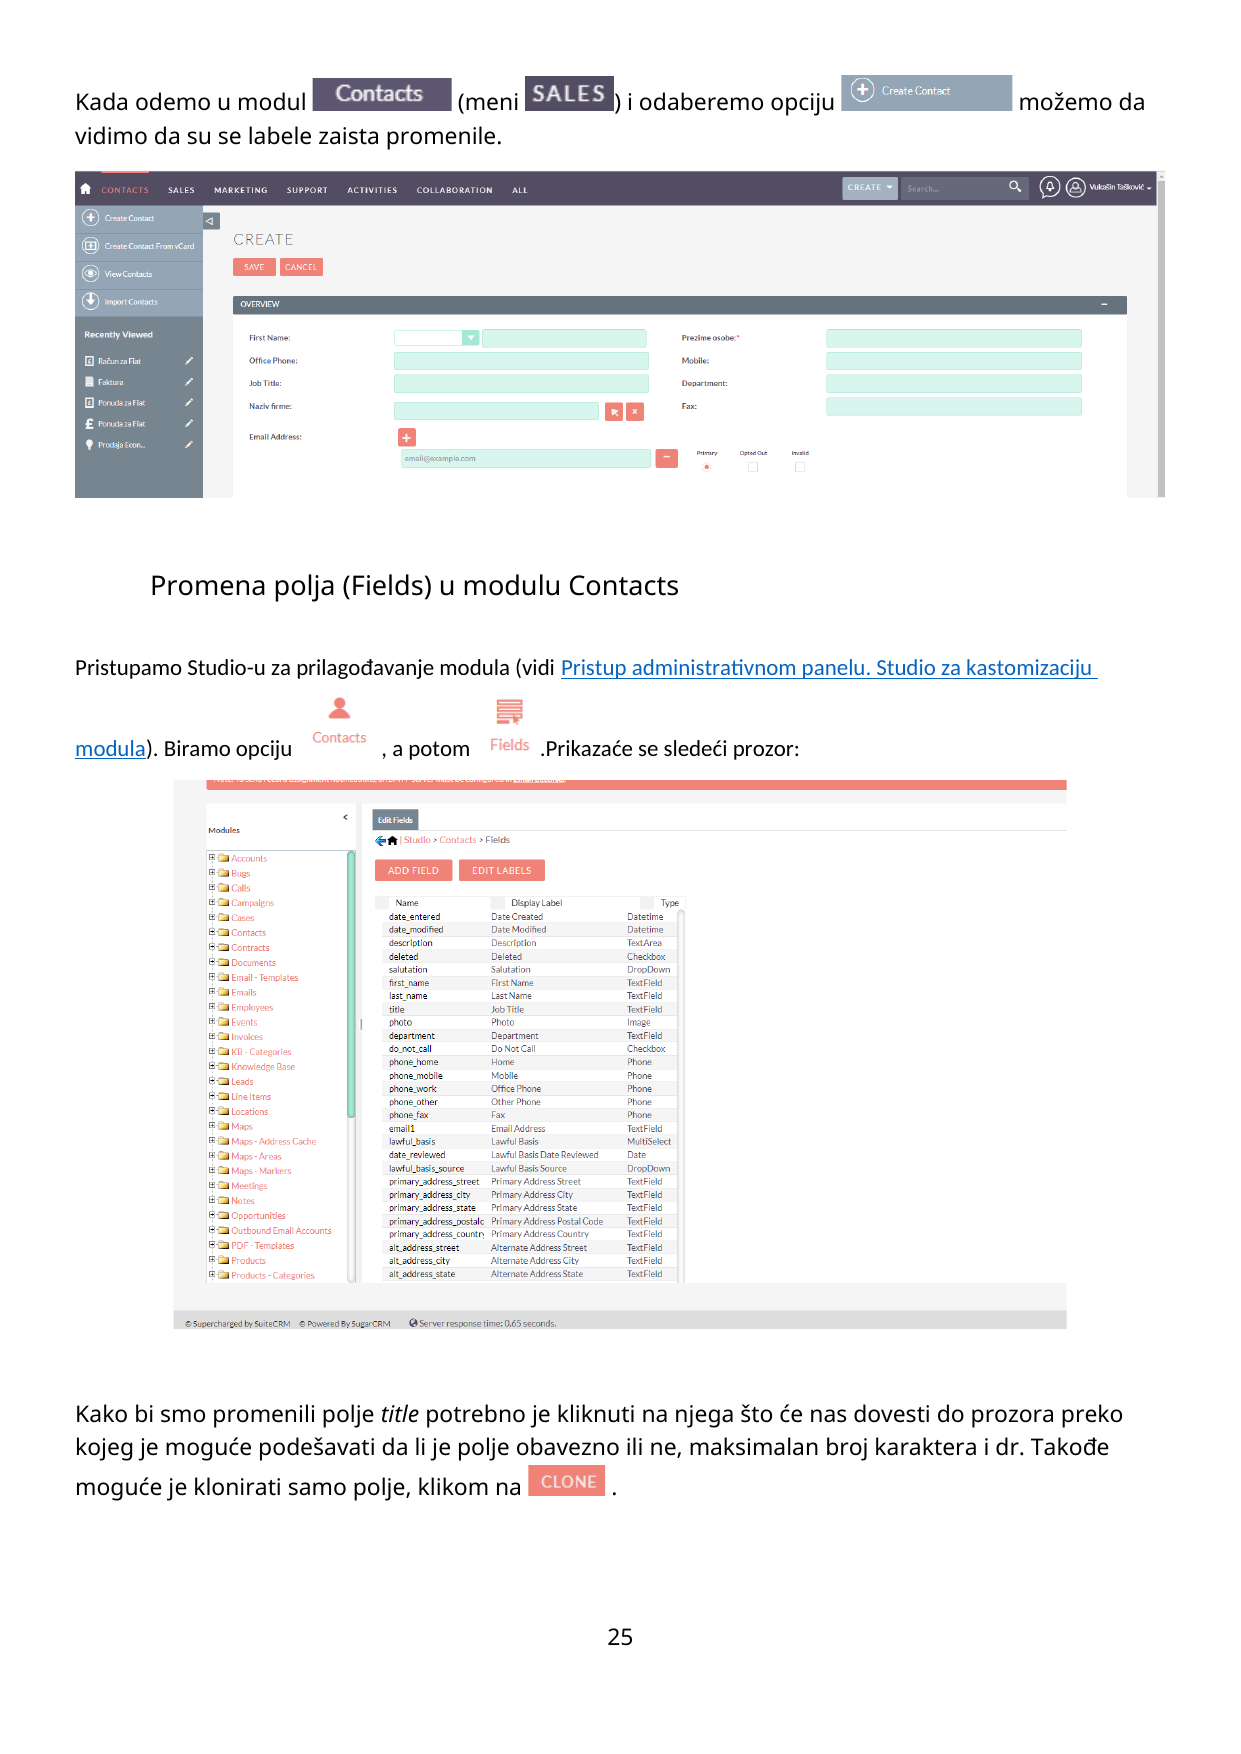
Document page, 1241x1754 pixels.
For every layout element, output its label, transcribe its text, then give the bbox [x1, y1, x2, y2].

picture [528, 1465, 606, 1496]
text Kada odemo u modul (meni ) i odaberemo opciju možemo da vidimo da su se labele zaista promenile. [75, 75, 1165, 151]
picture [75, 170, 1166, 498]
picture [841, 75, 1013, 111]
subtitle Promena polja (Fields) u modulu Contacts [75, 567, 1165, 604]
picture [525, 76, 614, 111]
text Pristupamo Studio-u za prilagođavanje modula (vidi Pristup administrativnom panelu. Studio za kastomizaciju modula). Biramo opciju , a potom .Prikazaće se sledeći prozor: [75, 653, 1165, 762]
picture [312, 78, 452, 111]
picture [173, 780, 1067, 1329]
picture [475, 687, 540, 756]
picture [297, 683, 382, 756]
text Kako bi smo promenili polje title potrebno je kliknuti na njega što će nas dovesti do prozora preko kojeg je moguće podešavati da li je polje obavezno ili ne, maksimalan broj karaktera i dr. Takođe moguće je klonirati samo polje, klikom na . [75, 1398, 1165, 1502]
